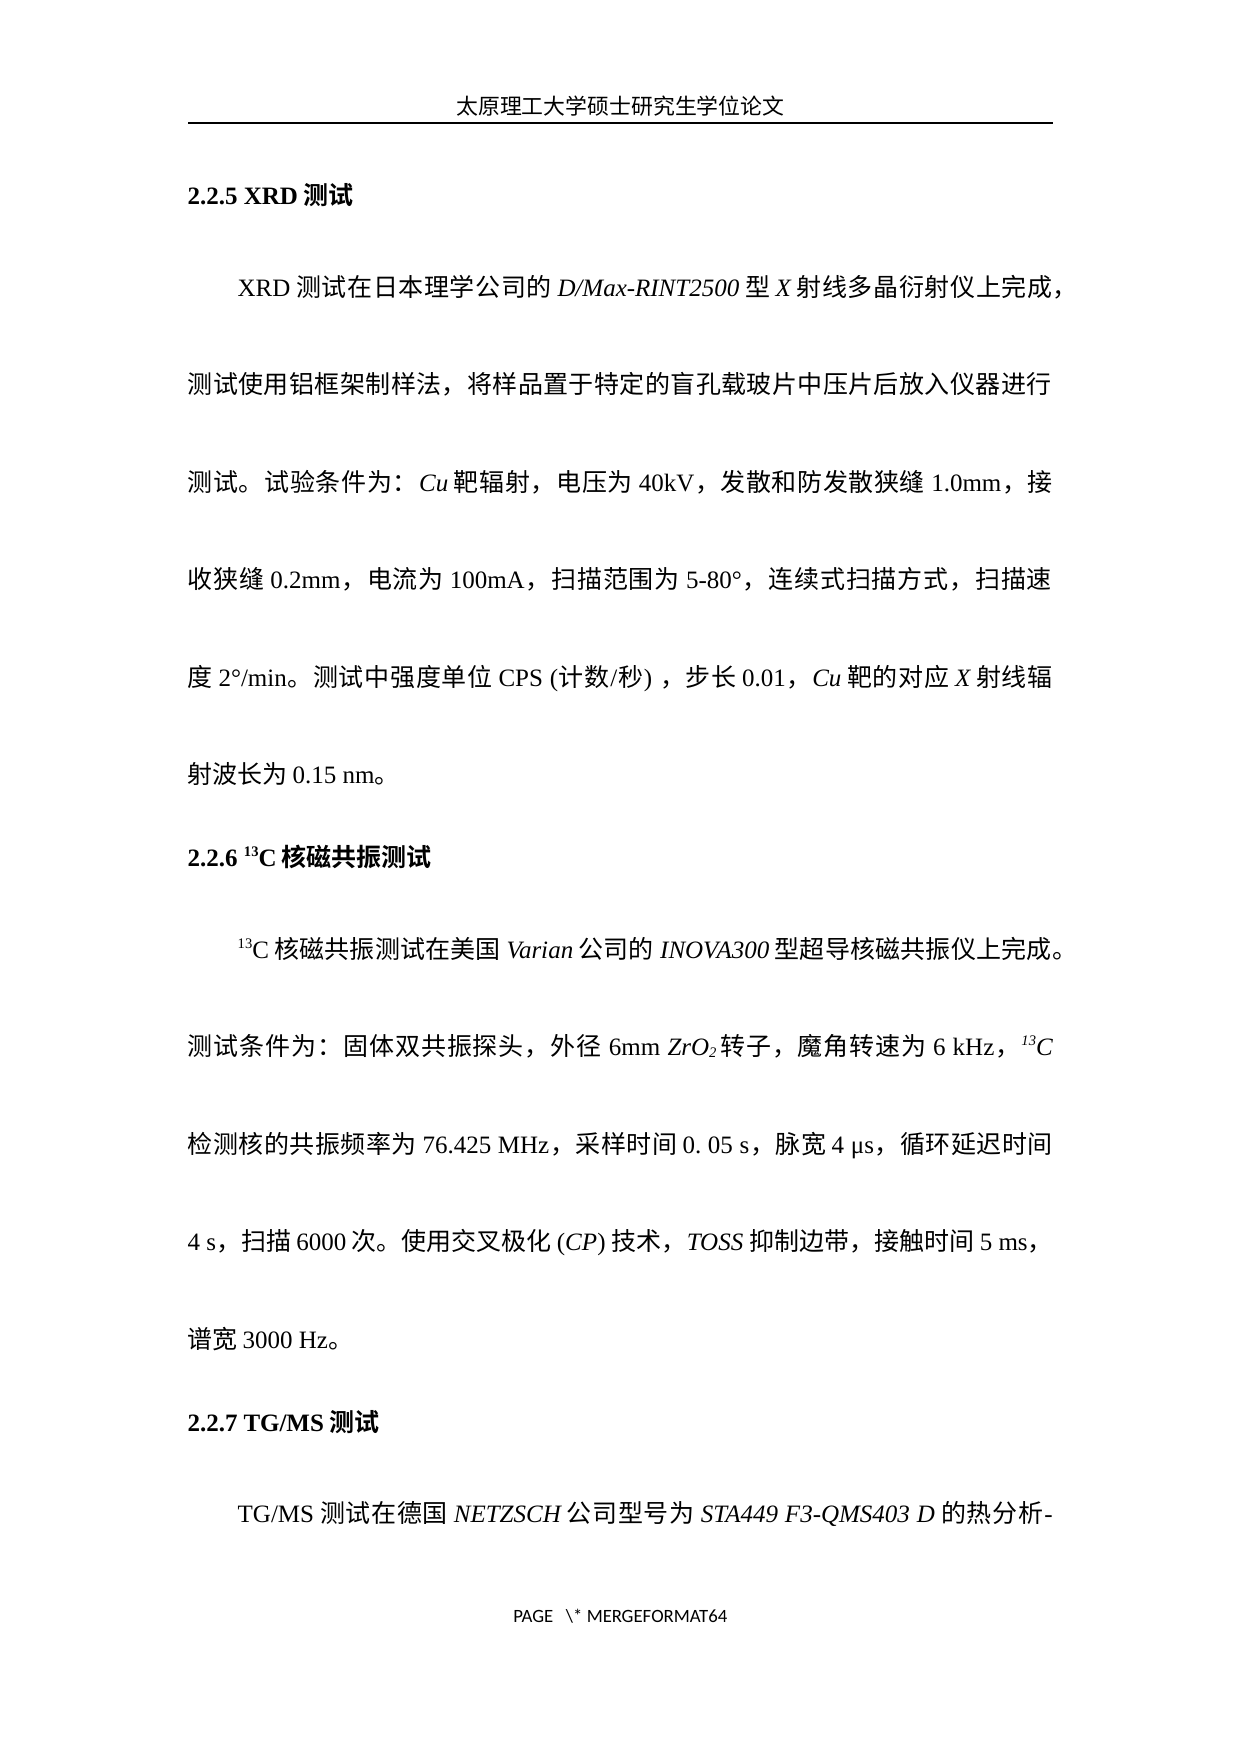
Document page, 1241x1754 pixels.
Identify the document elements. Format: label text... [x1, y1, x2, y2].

text 2.2.6 13C核磁共振测试 [187, 823, 1053, 888]
text 13C核磁共振测试在美国Varian公司的 INOVA300型超导核磁共振仪上完成。测试条件为：固体双共振探头，外径6mm ZrO2转子，魔角转速为6 kHz，13C检测核的共振频率为76.425 MHz，采样时间0. 05 s，脉宽4 μs，循环延迟时间4 s，扫描6000次。使用交叉极化 (CP) 技术，TOSS 抑制边带，接触时间5 ms，谱宽3000 Hz。 [187, 915, 1053, 1370]
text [187, 1479, 1053, 1544]
text 2.2.5 XRD测试 [187, 161, 1053, 226]
text 2.2.7 TG/MS测试 [187, 1388, 1053, 1453]
text XRD测试在日本理学公司的D/Max-RINT2500型X射线多晶衍射仪上完成，测试使用铝框架制样法，将样品置于特定的盲孔载玻片中压片后放入仪器进行测试。试验条件为：Cu靶辐射，电压为40kV，发散和防发散狭缝1.0mm，接收狭缝0.2mm，电流为100mA，扫描范围为5-80°，连续式扫描方式，扫描速度2°/min。测试中强度单位CPS (计数/秒) ，步长0.01，Cu靶的对应X射线辐射波长为0.15 nm。 [187, 253, 1053, 805]
